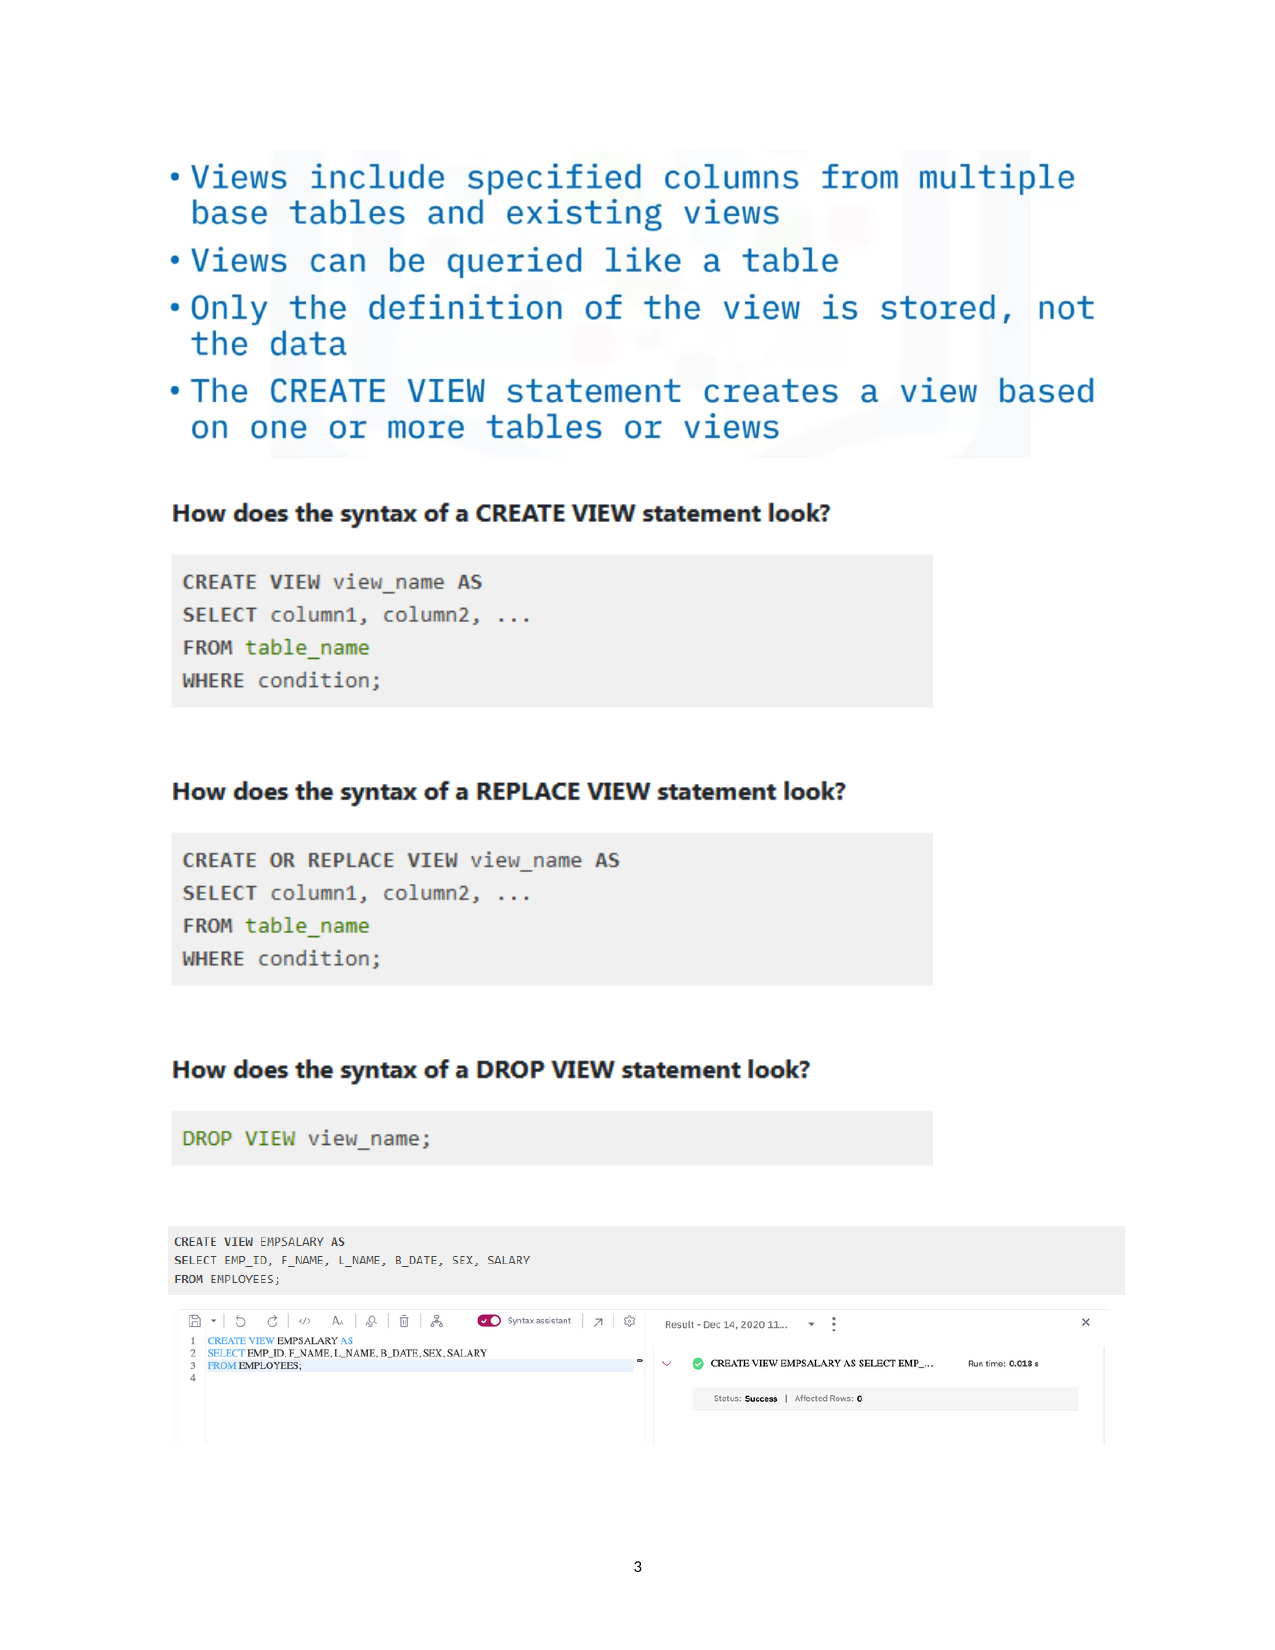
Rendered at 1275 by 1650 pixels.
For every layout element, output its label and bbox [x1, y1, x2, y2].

picture [150, 150, 1125, 459]
picture [150, 1222, 1125, 1449]
picture [150, 486, 933, 1194]
